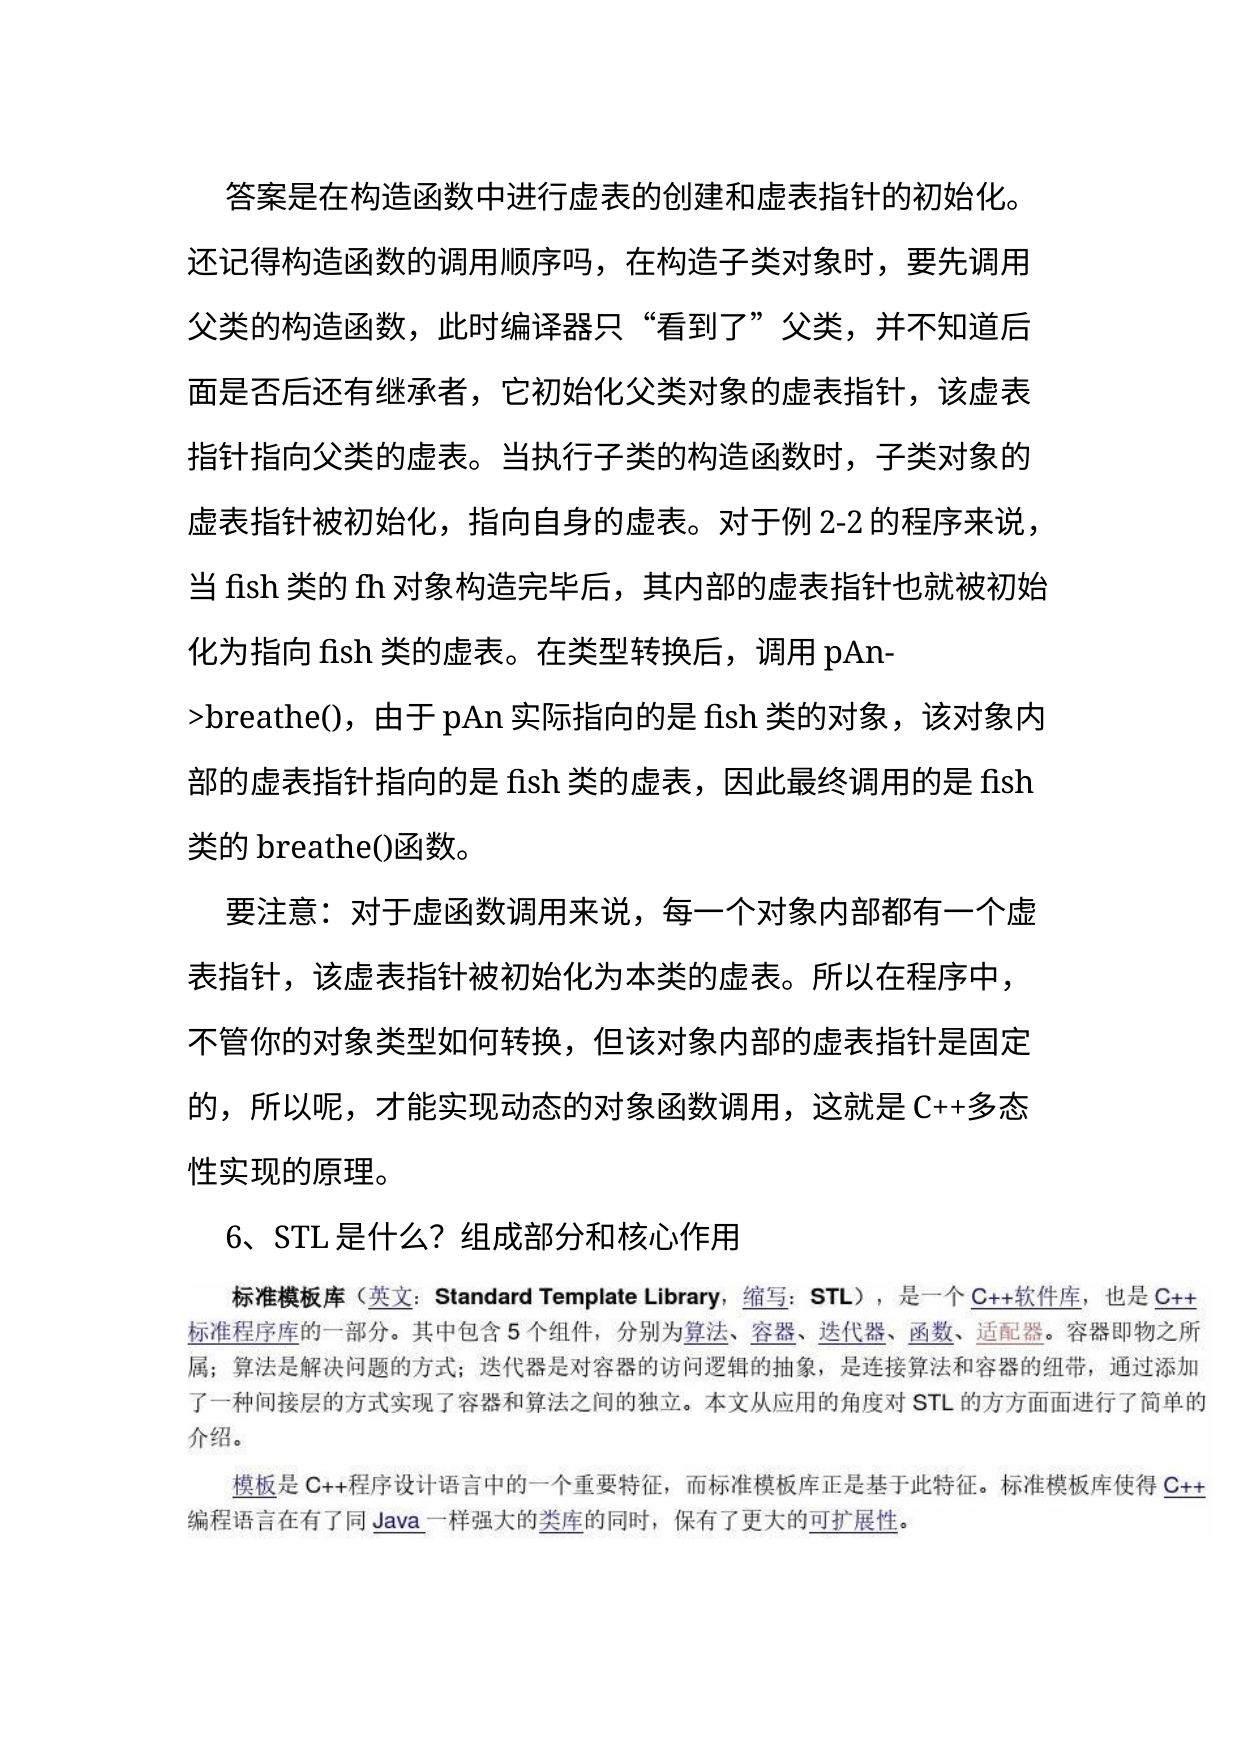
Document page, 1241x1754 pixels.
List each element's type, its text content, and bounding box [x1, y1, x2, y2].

picture [187, 1282, 1214, 1544]
text 要注意：对于虚函数调用来说，每一个对象内部都有一个虚表指针，该虚表指针被初始化为本类的虚表。所以在程序中，不管你的对象类型如何转换，但该对象内部的虚表指针是固定的，所以呢，才能实现动态的对象函数调用，这就是C++多态性实现的原理。 [187, 877, 1053, 1202]
text 6、STL是什么？组成部分和核心作用 [187, 1202, 1053, 1267]
text 答案是在构造函数中进行虚表的创建和虚表指针的初始化。还记得构造函数的调用顺序吗，在构造子类对象时，要先调用父类的构造函数，此时编译器只“看到了”父类，并不知道后面是否后还有继承者，它初始化父类对象的虚表指针，该虚表指针指向父类的虚表。当执行子类的构造函数时，子类对象的虚表指针被初始化，指向自身的虚表。对于例2-2的程序来说，当fish类的fh对象构造完毕后，其内部的虚表指针也就被初始化为指向fish类的虚表。在类型转换后，调用pAn->breathe()，由于pAn实际指向的是fish类的对象，该对象内部的虚表指针指向的是fish类的虚表，因此最终调用的是fish类的breathe()函数。 [187, 162, 1053, 877]
